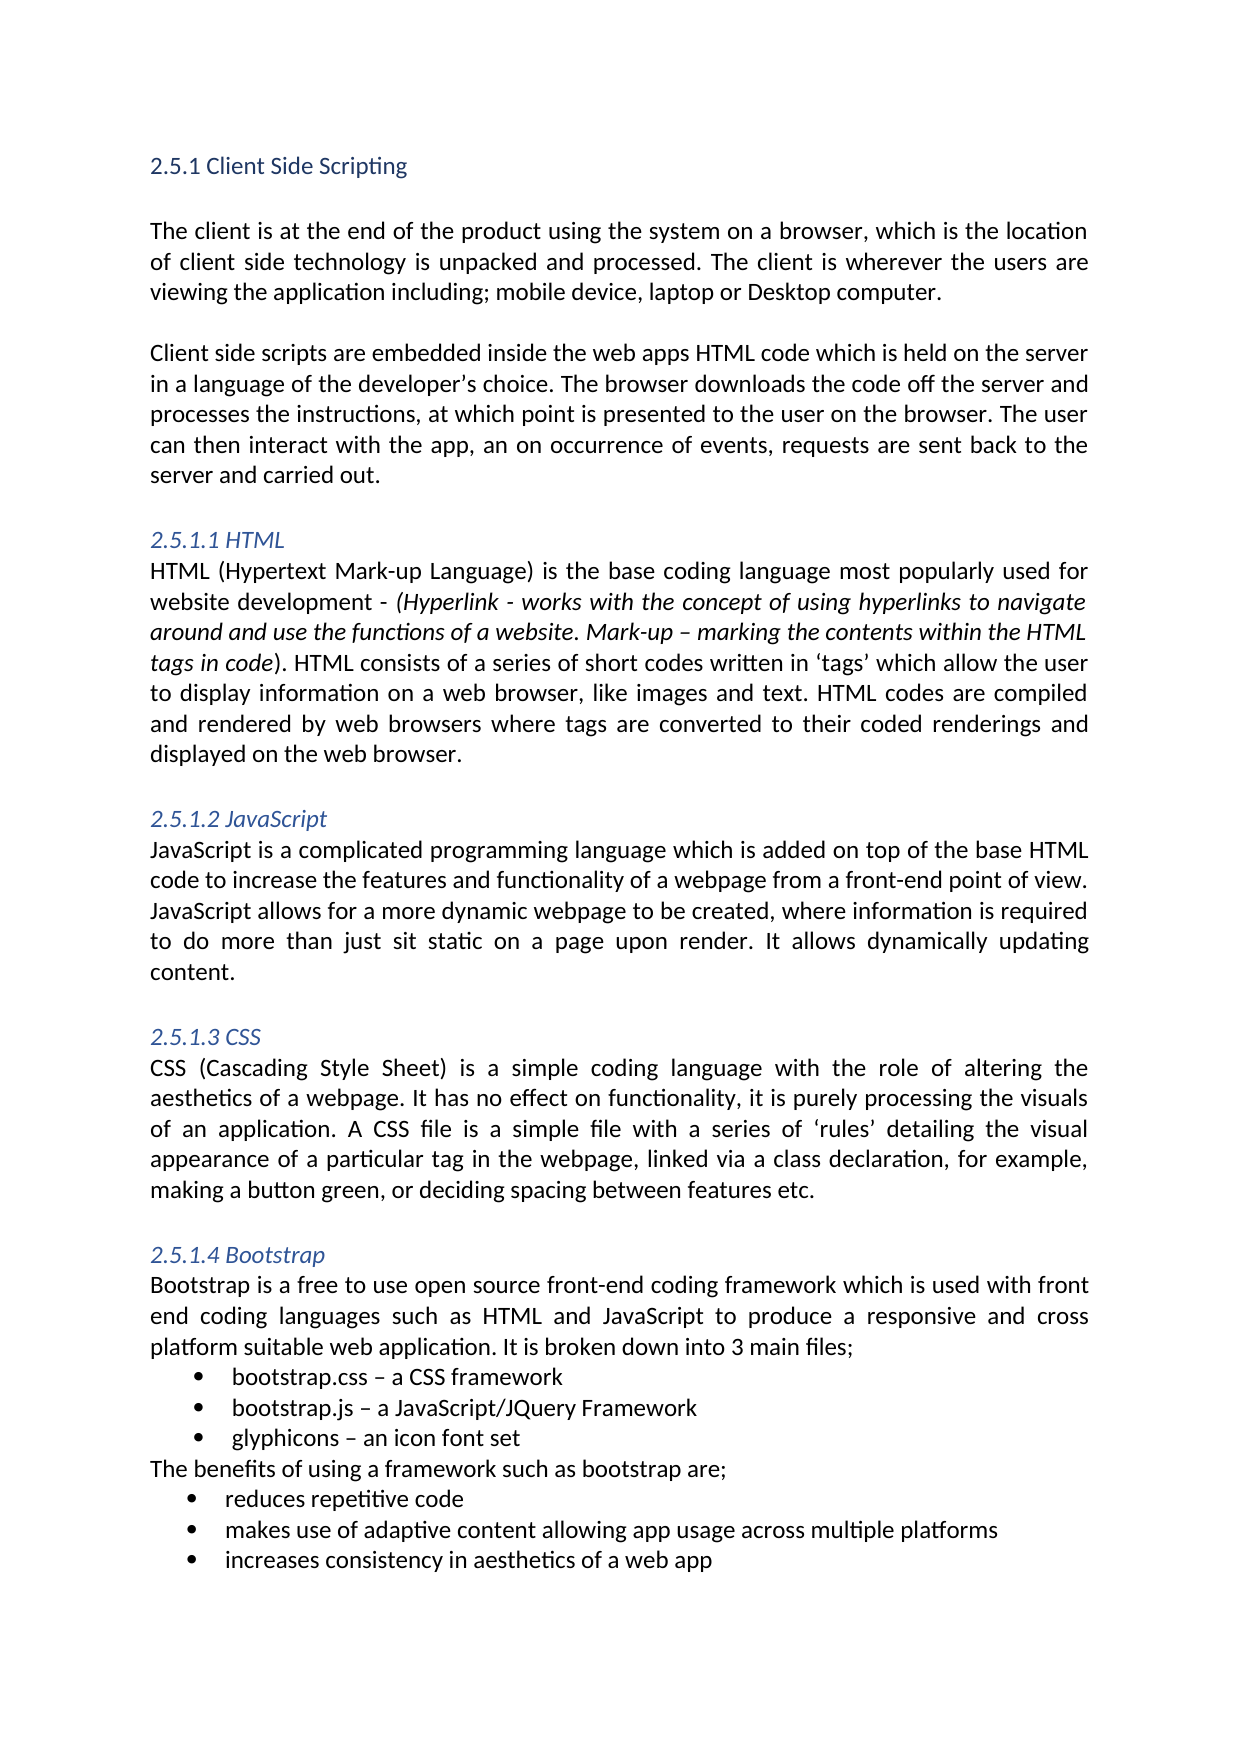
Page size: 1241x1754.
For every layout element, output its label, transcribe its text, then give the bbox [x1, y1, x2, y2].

text Client side scripts are embedded inside the web apps HTML code which is held on the server in a language of the developer’s choice. The browser downloads the code off the server and processes the instructions, at which point is presented to the user on the browser. The user can then interact with the app, an on occurrence of events, requests are sent back to the server and carried out. [150, 337, 1090, 490]
text The client is at the end of the product using the system on a browser, which is the location of client side technology is unpacked and processed. The client is wherever the users are viewing the application including; mobile device, laptop or Desktop computer. [150, 215, 1090, 307]
text Bootstrap is a free to use open source front-end coding framework which is used with front end coding languages such as HTML and JavaScript to produce a responsive and cross platform suitable web application. It is broken down into 3 main files; [150, 1269, 1090, 1361]
subtitle 2.5.1.1 HTML [150, 524, 1090, 555]
subtitle 2.5.1.2 JavaScript [150, 803, 1090, 834]
list glyphicons – an icon font set [194, 1422, 1090, 1453]
subtitle 2.5.1.4 Bootstrap [150, 1239, 1090, 1269]
subtitle 2.5.1.3 CSS [150, 1021, 1090, 1052]
text HTML (Hypertext Mark-up Language) is the base coding language most popularly used for website development - (Hyperlink - works with the concept of using hyperlinks to navigate around and use the functions of a website. Mark-up – marking the contents within the HTML tags in code). HTML consists of a series of short codes written in ‘tags’ which allow the user to display information on a web browser, like images and text. HTML codes are compiled and rendered by web browsers where tags are converted to their coded renderings and displayed on the web browser. [150, 555, 1090, 769]
list makes use of adaptive content allowing app usage across multiple platforms [187, 1514, 1090, 1544]
list reduces repetitive code [187, 1483, 1090, 1514]
list bootstrap.css – a CSS framework [194, 1361, 1090, 1392]
list increases consistency in aesthetics of a web app [187, 1544, 1090, 1575]
text The benefits of using a framework such as bootstrap are; [150, 1453, 1090, 1483]
list bootstrap.js – a JavaScript/JQuery Framework [194, 1392, 1090, 1422]
text JavaScript is a complicated programming language which is added on top of the base HTML code to increase the features and functionality of a webpage from a front-end point of view. JavaScript allows for a more dynamic webpage to be created, where information is required to do more than just sit static on a page upon render. It allows dynamically updating content. [150, 834, 1090, 987]
text CSS (Cascading Style Sheet) is a simple coding language with the role of altering the aesthetics of a webpage. It has no effect on functionality, it is purely processing the visuals of an application. A CSS file is a simple file with a series of ‘rules’ detailing the visual appearance of a particular tag in the webpage, linked via a class declaration, for example, making a button green, or deciding spacing between features etc. [150, 1052, 1090, 1204]
subtitle 2.5.1 Client Side Scripting [150, 150, 1090, 181]
